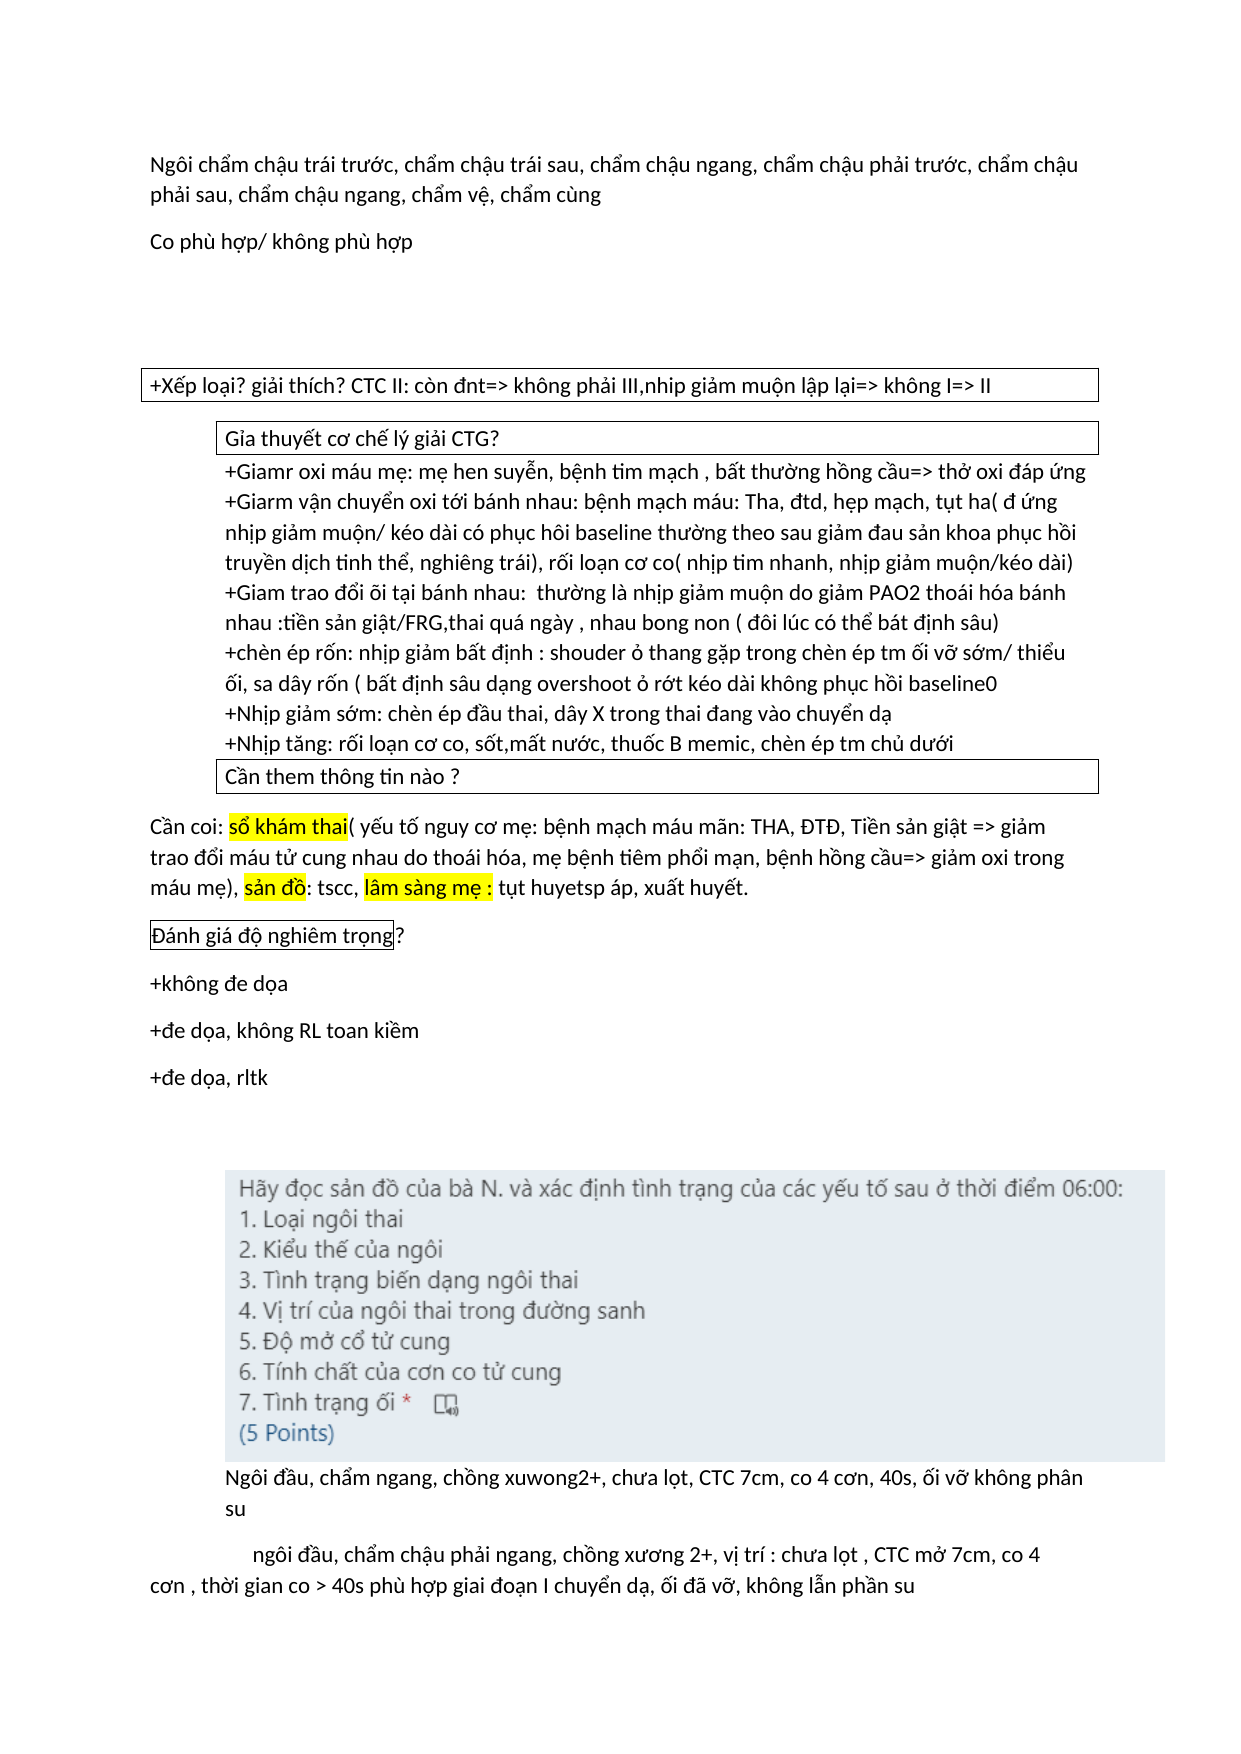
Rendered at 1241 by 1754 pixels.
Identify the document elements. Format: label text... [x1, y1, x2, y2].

list +chèn ép rốn: nhịp giảm bất định : shouder ỏ thang gặp trong chèn ép tm ối vỡ sớm/ thiểu ối, sa dây rốn ( bất định sâu dạng overshoot ỏ rớt kéo dài không phục hồi baseline0 [225, 638, 1090, 697]
text Ngôi chẩm chậu trái trước, chẩm chậu trái sau, chẩm chậu ngang, chẩm chậu phải trước, chẩm chậu phải sau, chẩm chậu ngang, chẩm vệ, chẩm cùng [150, 150, 1090, 208]
list +Nhịp tăng: rối loạn cơ co, sốt,mất nước, thuốc B memic, chèn ép tm chủ dưới [225, 729, 1090, 757]
text +đe dọa, không RL toan kiềm [150, 1016, 1090, 1044]
list +Giamr oxi máu mẹ: mẹ hen suyễn, bệnh tim mạch , bất thường hồng cầu=> thở oxi đáp ứng [225, 457, 1090, 485]
list Ngôi đầu, chẩm ngang, chồng xuwong2+, chưa lọt, CTC 7cm, co 4 cơn, 40s, ối vỡ không phân su [225, 1463, 1090, 1522]
list Gỉa thuyết cơ chế lý giải CTG? [217, 422, 1098, 454]
list +Giam trao đổi õi tại bánh nhau: thường là nhịp giảm muộn do giảm PAO2 thoái hóa bánh nhau :tiền sản giật/FRG,thai quá ngày , nhau bong non ( đôi lúc có thể bát định sâu) [225, 578, 1090, 636]
picture [225, 1170, 1166, 1462]
text +không đe dọa [150, 969, 1090, 997]
text +đe dọa, rltk [150, 1063, 1090, 1091]
text +Xếp loại? giải thích? CTC II: còn đnt=> không phải III,nhip giảm muộn lập lại=> không I=> II [142, 369, 1098, 401]
text Co phù hợp/ không phù hợp [150, 227, 1090, 255]
text Cần coi: sổ khám thai( yếu tố nguy cơ mẹ: bệnh mạch máu mãn: THA, ĐTĐ, Tiền sản giật => giảm trao đổi máu tử cung nhau do thoái hóa, mẹ bệnh tiêm phổi mạn, bệnh hồng cầu=> giảm oxi trong máu mẹ), sản đồ: tscc, lâm sàng mẹ : tụt huyetsp áp, xuất huyết. [150, 812, 1090, 901]
list Cần them thông tin nào ? [217, 760, 1098, 793]
list +Giarm vận chuyển oxi tới bánh nhau: bệnh mạch máu: Tha, đtd, hẹp mạch, tụt ha( đ ứng nhịp giảm muộn/ kéo dài có phục hôi baseline thường theo sau giảm đau sản khoa phục hồi truyền dịch tinh thể, nghiêng trái), rối loạn cơ co( nhịp tim nhanh, nhịp giảm muộn/kéo dài) [225, 487, 1090, 576]
list +Nhịp giảm sớm: chèn ép đầu thai, dây X trong thai đang vào chuyển dạ [225, 699, 1090, 727]
text Đánh giá độ nghiêm trọng? [394, 920, 1090, 950]
text Đánh giá độ nghiêm trọng? [151, 921, 393, 949]
text ngôi đầu, chẩm chậu phải ngang, chồng xương 2+, vị trí : chưa lọt , CTC mở 7cm, co 4 cơn , thời gian co > 40s phù hợp giai đoạn I chuyển dạ, ối đã vỡ, không lẫn phần su [150, 1541, 1090, 1599]
